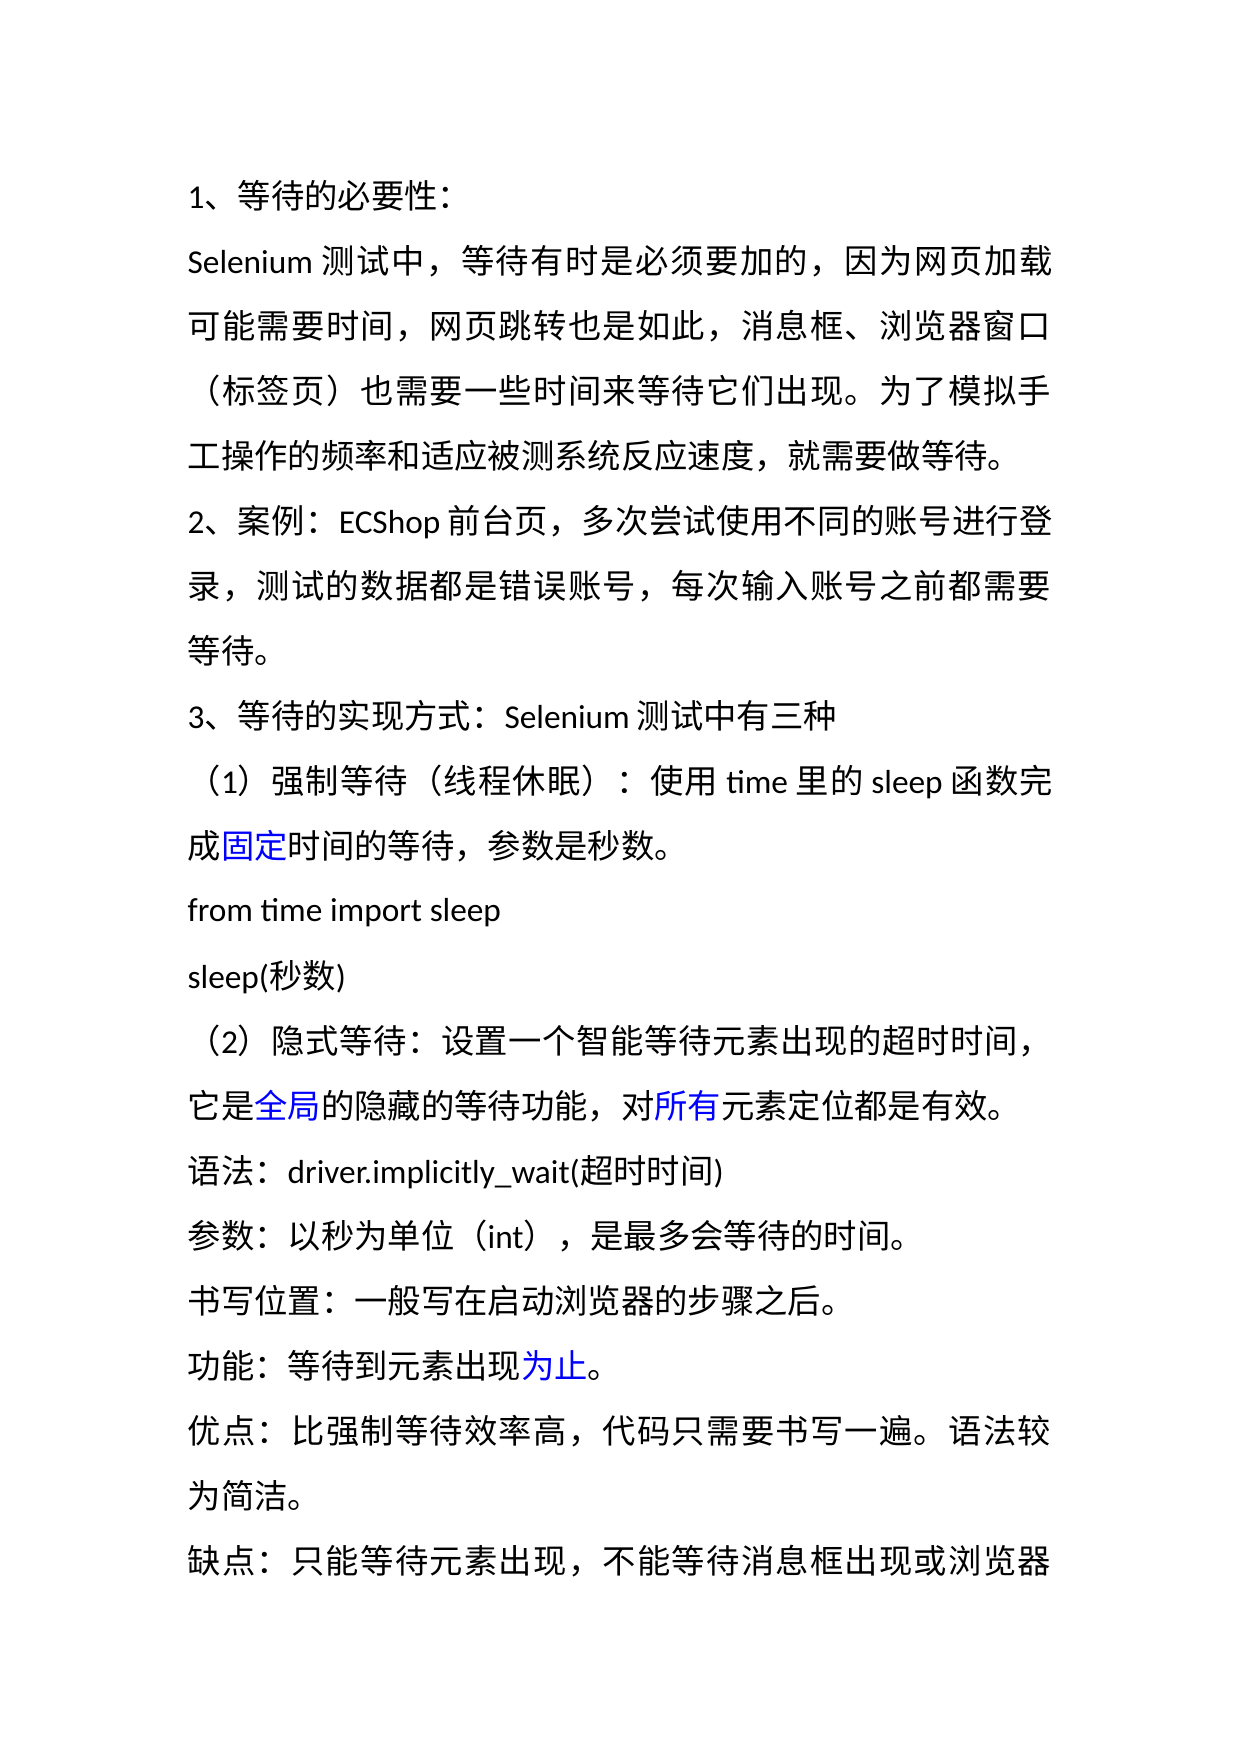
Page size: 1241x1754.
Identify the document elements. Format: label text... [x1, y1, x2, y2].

list 等待的实现方式：Selenium测试中有三种 [187, 682, 1053, 747]
list 强制等待（线程休眠）：使用time里的sleep函数完成固定时间的等待，参数是秒数。 [187, 747, 1053, 877]
list 参数：以秒为单位（int），是最多会等待的时间。 [187, 1202, 1053, 1267]
list sleep(秒数) [187, 942, 1053, 1007]
list 隐式等待：设置一个智能等待元素出现的超时时间，它是全局的隐藏的等待功能，对所有元素定位都是有效。 [187, 1007, 1053, 1137]
list 书写位置：一般写在启动浏览器的步骤之后。 [187, 1267, 1053, 1332]
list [187, 1527, 1053, 1592]
list 等待的必要性： [187, 162, 1053, 227]
list 功能：等待到元素出现为止。 [187, 1332, 1053, 1397]
list from time import sleep [187, 877, 1053, 942]
list 优点：比强制等待效率高，代码只需要书写一遍。语法较为简洁。 [187, 1397, 1053, 1527]
list 语法：driver.implicitly_wait(超时时间) [187, 1137, 1053, 1202]
list 案例：ECShop前台页，多次尝试使用不同的账号进行登录，测试的数据都是错误账号，每次输入账号之前都需要等待。 [187, 487, 1053, 682]
list Selenium测试中，等待有时是必须要加的，因为网页加载可能需要时间，网页跳转也是如此，消息框、浏览器窗口（标签页）也需要一些时间来等待它们出现。为了模拟手工操作的频率和适应被测系统反应速度，就需要做等待。 [187, 227, 1053, 487]
